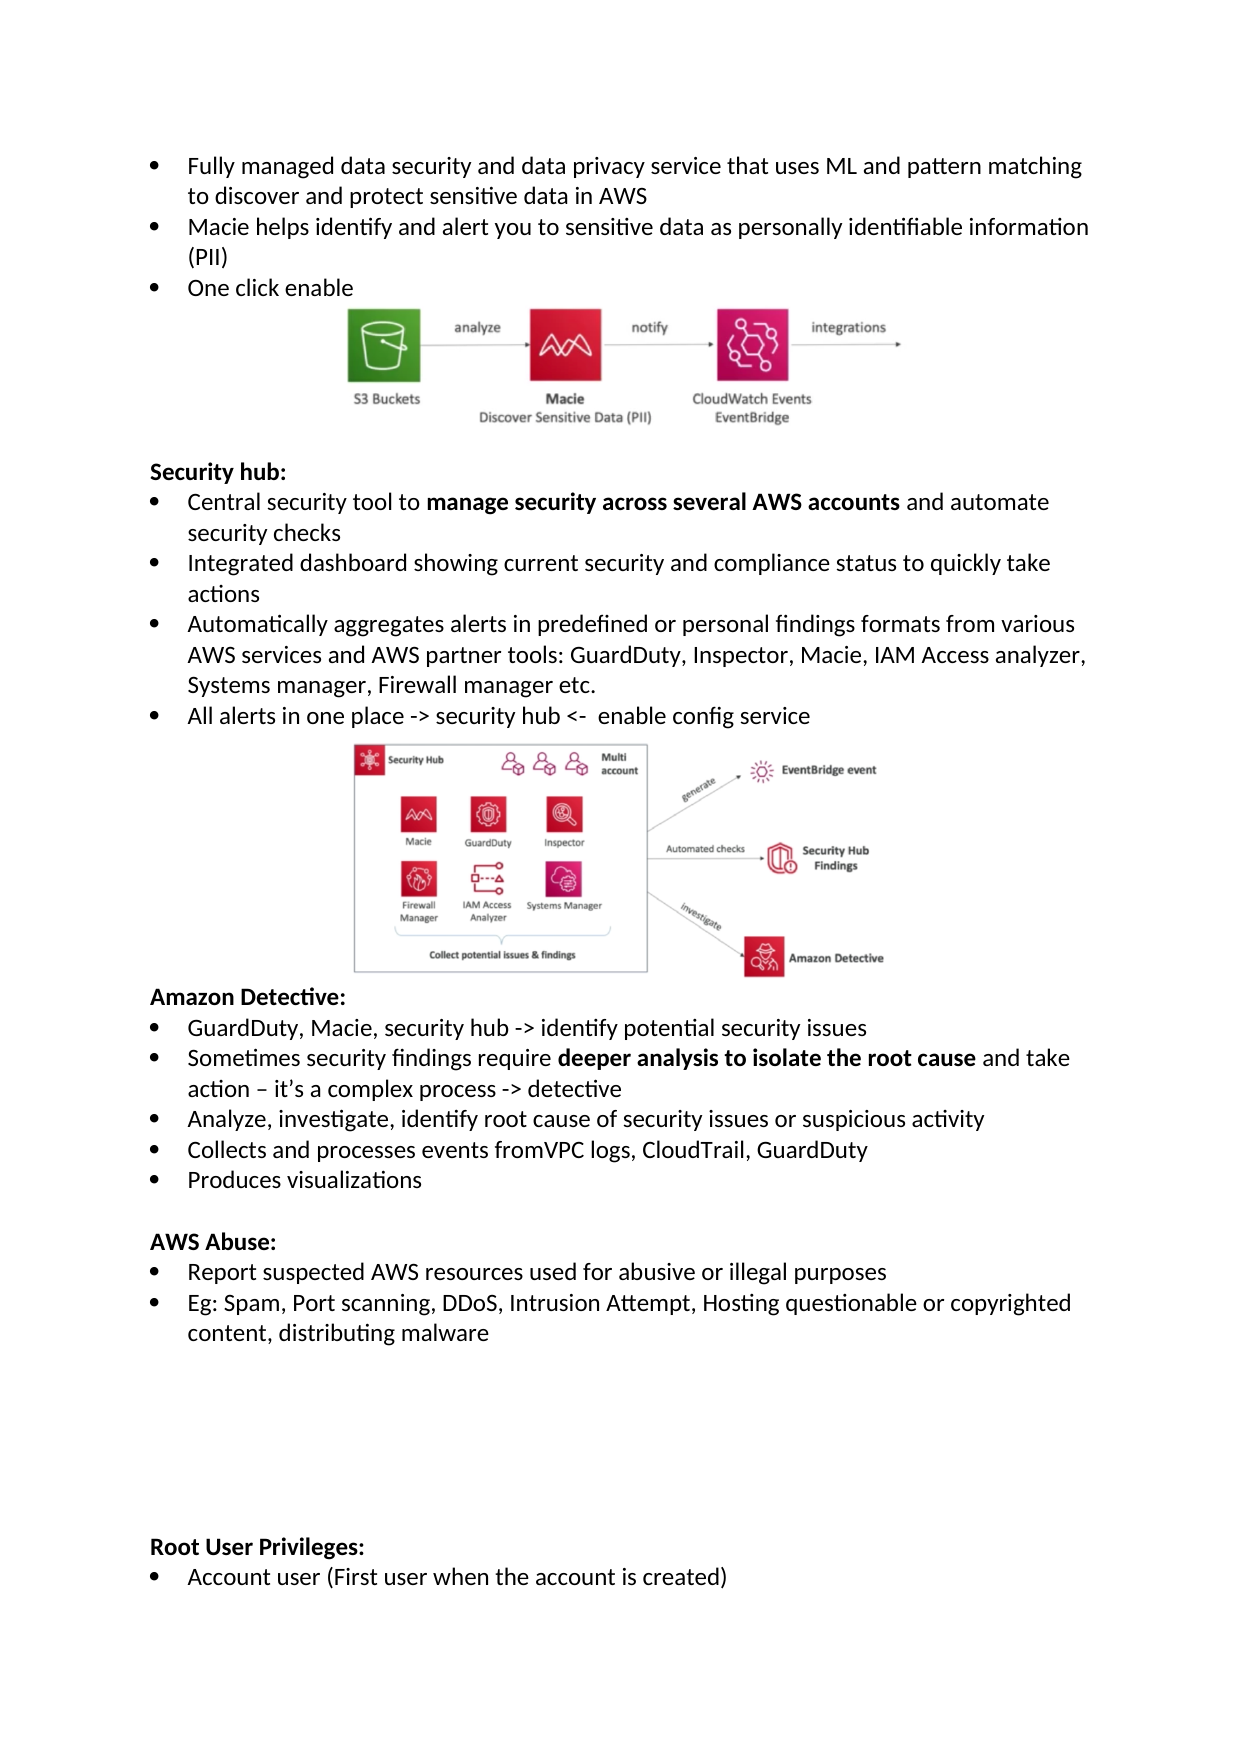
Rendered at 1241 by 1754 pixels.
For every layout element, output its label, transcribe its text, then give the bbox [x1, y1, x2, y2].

list Eg: Spam, Port scanning, DDoS, Intrusion Attempt, Hosting questionable or copyrighted content, distributing malware [150, 1287, 1090, 1348]
list Account user (First user when the account is created) [150, 1561, 1090, 1592]
picture [333, 302, 907, 426]
list Produces visualizations [150, 1165, 1090, 1195]
list Amazon Detective: [150, 982, 1090, 1012]
list AWS Abuse: [150, 1226, 1090, 1256]
list Collects and processes events fromVPC logs, CloudTrail, GuardDuty [150, 1134, 1090, 1165]
list Fully managed data security and data privacy service that uses ML and pattern matching to discover and protect sensitive data in AWS [150, 150, 1090, 211]
picture [345, 730, 895, 982]
list Integrated dashboard showing current security and compliance status to quickly take actions [150, 547, 1090, 608]
list Automatically aggregates alerts in predefined or personal findings formats from various AWS services and AWS partner tools: GuardDuty, Inspector, Macie, IAM Access analyzer, Systems manager, Firewall manager etc. [150, 608, 1090, 700]
list Report suspected AWS resources used for abusive or illegal purposes [150, 1256, 1090, 1287]
list Central security tool to manage security across several AWS accounts and automate security checks [150, 486, 1090, 547]
list Security hub: [150, 456, 1090, 486]
list One click enable [150, 272, 1090, 303]
list All alerts in one place -> security hub <- enable config service [150, 700, 1090, 731]
list GuardDuty, Macie, security hub -> identify potential security issues [150, 1012, 1090, 1043]
list Analyze, investigate, identify root cause of security issues or suspicious activity [150, 1104, 1090, 1134]
list Root User Privileges: [150, 1531, 1090, 1561]
list Sometimes security findings require deeper analysis to isolate the root cause and take action – it’s a complex process -> detective [150, 1043, 1090, 1104]
list Macie helps identify and alert you to sensitive data as personally identifiable information (PII) [150, 211, 1090, 272]
